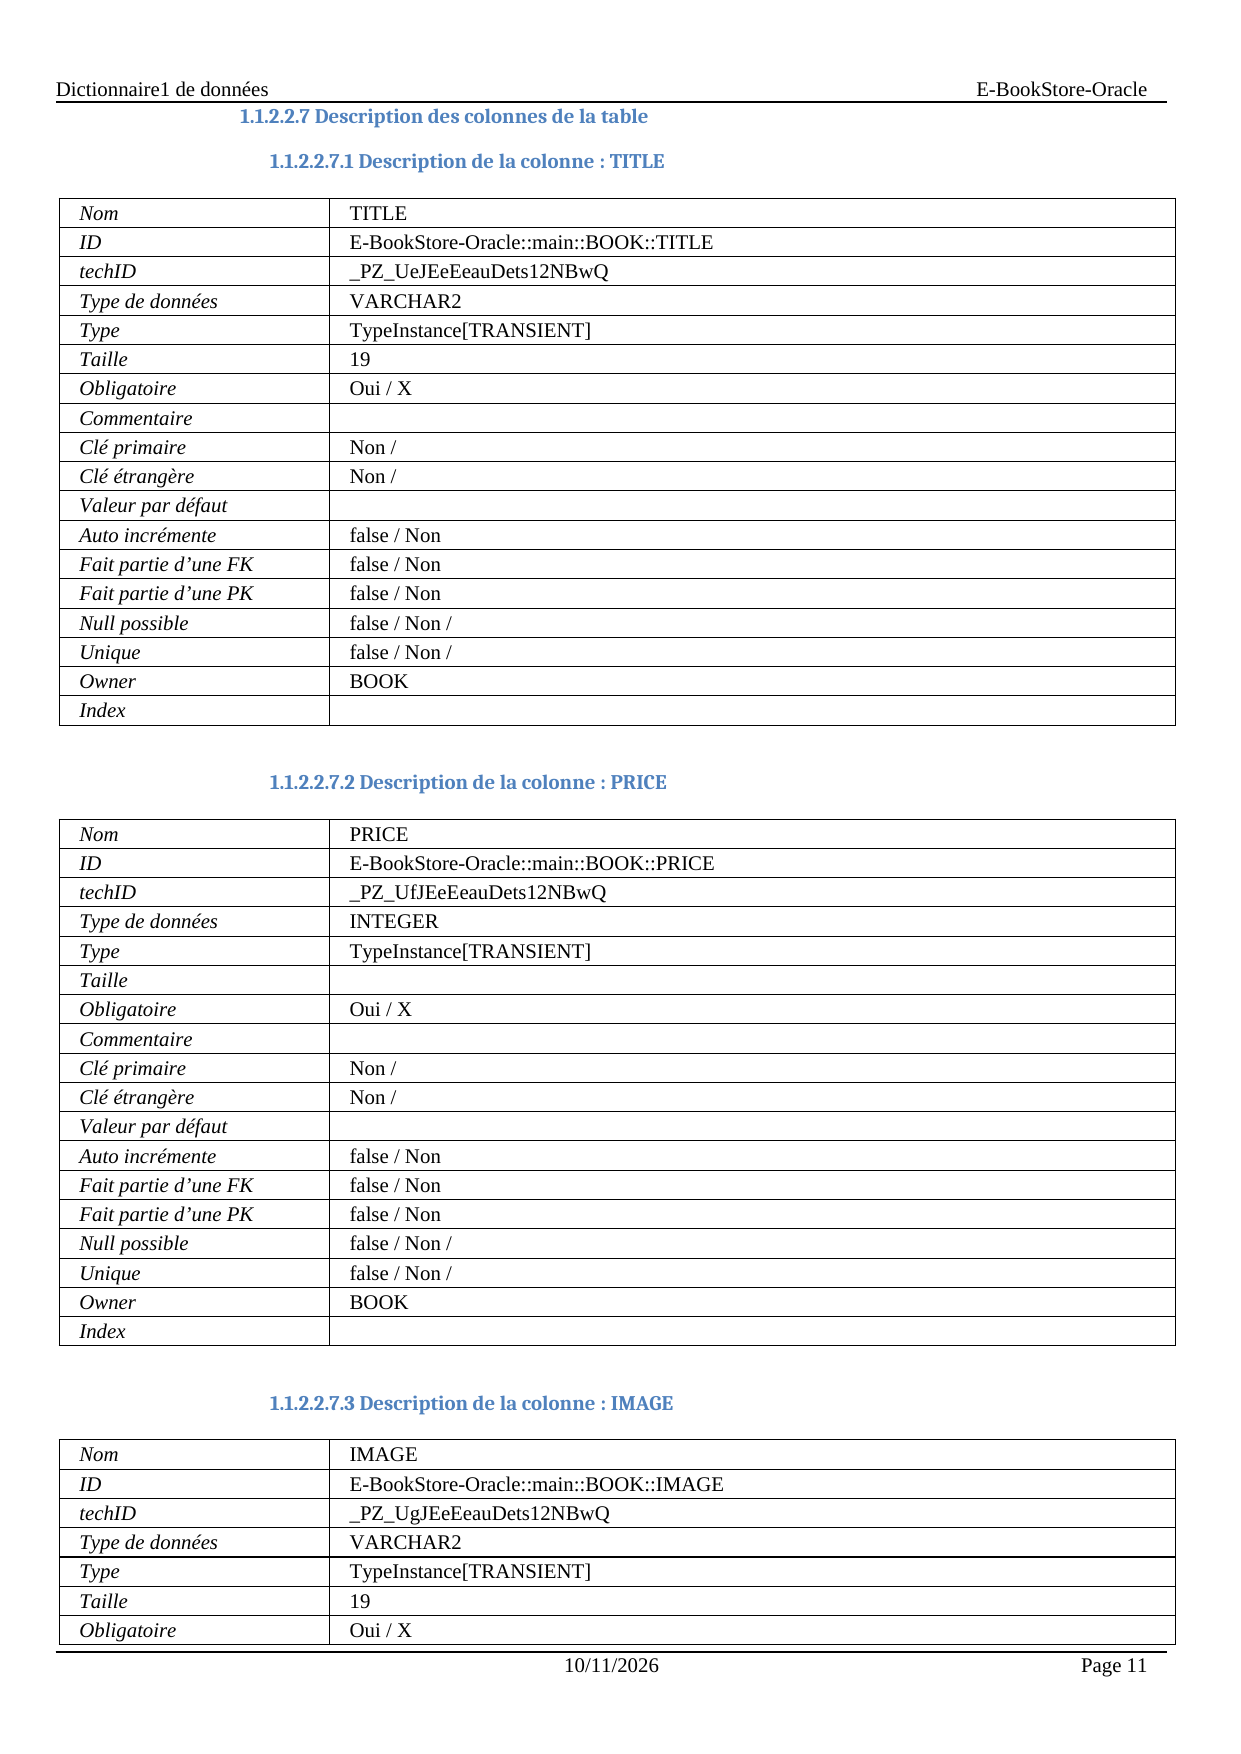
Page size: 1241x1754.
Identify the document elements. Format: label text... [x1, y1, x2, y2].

table_cell [330, 404, 1175, 432]
table_cell Oui / X [330, 995, 1175, 1023]
table_cell ID [60, 1470, 329, 1498]
table_cell _PZ_UfJEeEeauDets12NBwQ [330, 878, 1175, 906]
table_cell [330, 1317, 1175, 1345]
table_cell Fait partie d’une FK [60, 550, 329, 578]
table_cell false / Non / [330, 1229, 1175, 1257]
table_cell Auto incrémente [60, 1141, 329, 1170]
table_header IMAGE [330, 1440, 1175, 1468]
table_cell 19 [330, 345, 1175, 373]
table_cell Type de données [60, 1528, 329, 1556]
table_header Nom [60, 820, 329, 848]
table_cell [330, 696, 1175, 724]
table_cell Unique [60, 1259, 329, 1287]
table_cell Type de données [60, 907, 329, 936]
table_cell Null possible [60, 609, 329, 637]
table_cell Obligatoire [60, 1616, 329, 1644]
table_cell Non / [330, 1083, 1175, 1111]
table_cell Owner [60, 667, 329, 695]
table_cell TypeInstance[TRANSIENT] [330, 316, 1175, 344]
table_cell INTEGER [330, 907, 1175, 936]
table_cell Index [60, 1317, 329, 1345]
table_cell Commentaire [60, 404, 329, 432]
table_cell ID [60, 849, 329, 877]
table_cell _PZ_UgJEeEeauDets12NBwQ [330, 1499, 1175, 1527]
table_cell VARCHAR2 [330, 286, 1175, 315]
subtitle Description de la colonne : TITLE [270, 149, 1175, 173]
table_cell [330, 1112, 1175, 1140]
table_cell [330, 966, 1175, 994]
table_cell BOOK [330, 667, 1175, 695]
table_header Nom [60, 1440, 329, 1468]
table_cell false / Non / [330, 609, 1175, 637]
table_cell techID [60, 257, 329, 285]
table_cell Index [60, 696, 329, 724]
table_cell BOOK [330, 1288, 1175, 1316]
subtitle Description des colonnes de la table [240, 105, 1175, 129]
table_cell techID [60, 1499, 329, 1527]
table_cell Oui / X [330, 374, 1175, 402]
table_cell false / Non [330, 579, 1175, 607]
subtitle Description de la colonne : PRICE [270, 770, 1175, 794]
table_header TITLE [330, 199, 1175, 227]
table_cell false / Non [330, 550, 1175, 578]
table_cell Type [60, 1558, 329, 1586]
table_cell Commentaire [60, 1024, 329, 1053]
table_cell false / Non [330, 1141, 1175, 1170]
table_cell false / Non / [330, 1259, 1175, 1287]
table_cell Clé étrangère [60, 1083, 329, 1111]
table_cell Clé primaire [60, 1054, 329, 1082]
table_cell Type [60, 937, 329, 965]
table_cell false / Non / [330, 638, 1175, 666]
table_cell Owner [60, 1288, 329, 1316]
table_cell Taille [60, 966, 329, 994]
table_cell Unique [60, 638, 329, 666]
table_cell techID [60, 878, 329, 906]
table_cell _PZ_UeJEeEeauDets12NBwQ [330, 257, 1175, 285]
table_cell ID [60, 228, 329, 256]
table_cell Type de données [60, 286, 329, 315]
table_cell Non / [330, 1054, 1175, 1082]
table_cell TypeInstance[TRANSIENT] [330, 937, 1175, 965]
table_cell TypeInstance[TRANSIENT] [330, 1558, 1175, 1586]
table_cell E-BookStore-Oracle::main::BOOK::PRICE [330, 849, 1175, 877]
table_header Nom [60, 199, 329, 227]
table_cell Non / [330, 433, 1175, 461]
table_cell Oui / X [330, 1616, 1175, 1644]
table_cell VARCHAR2 [330, 1528, 1175, 1556]
table_cell Valeur par défaut [60, 491, 329, 519]
table_cell Type [60, 316, 329, 344]
table_cell Fait partie d’une PK [60, 1200, 329, 1228]
table_cell [330, 1024, 1175, 1053]
table_cell Valeur par défaut [60, 1112, 329, 1140]
subtitle Description de la colonne : IMAGE [270, 1391, 1175, 1415]
table_cell [330, 491, 1175, 519]
table_cell Clé étrangère [60, 462, 329, 490]
table_cell Auto incrémente [60, 521, 329, 549]
table_cell Null possible [60, 1229, 329, 1257]
table_cell Non / [330, 462, 1175, 490]
table_cell false / Non [330, 1200, 1175, 1228]
table_cell Taille [60, 1587, 329, 1615]
table_cell Obligatoire [60, 374, 329, 402]
table_cell E-BookStore-Oracle::main::BOOK::IMAGE [330, 1470, 1175, 1498]
table_cell false / Non [330, 1171, 1175, 1199]
table_cell Fait partie d’une FK [60, 1171, 329, 1199]
table_cell Clé primaire [60, 433, 329, 461]
table_cell Taille [60, 345, 329, 373]
table_cell Obligatoire [60, 995, 329, 1023]
table_cell E-BookStore-Oracle::main::BOOK::TITLE [330, 228, 1175, 256]
table_header PRICE [330, 820, 1175, 848]
table_cell Fait partie d’une PK [60, 579, 329, 607]
table_cell 19 [330, 1587, 1175, 1615]
table_cell false / Non [330, 521, 1175, 549]
